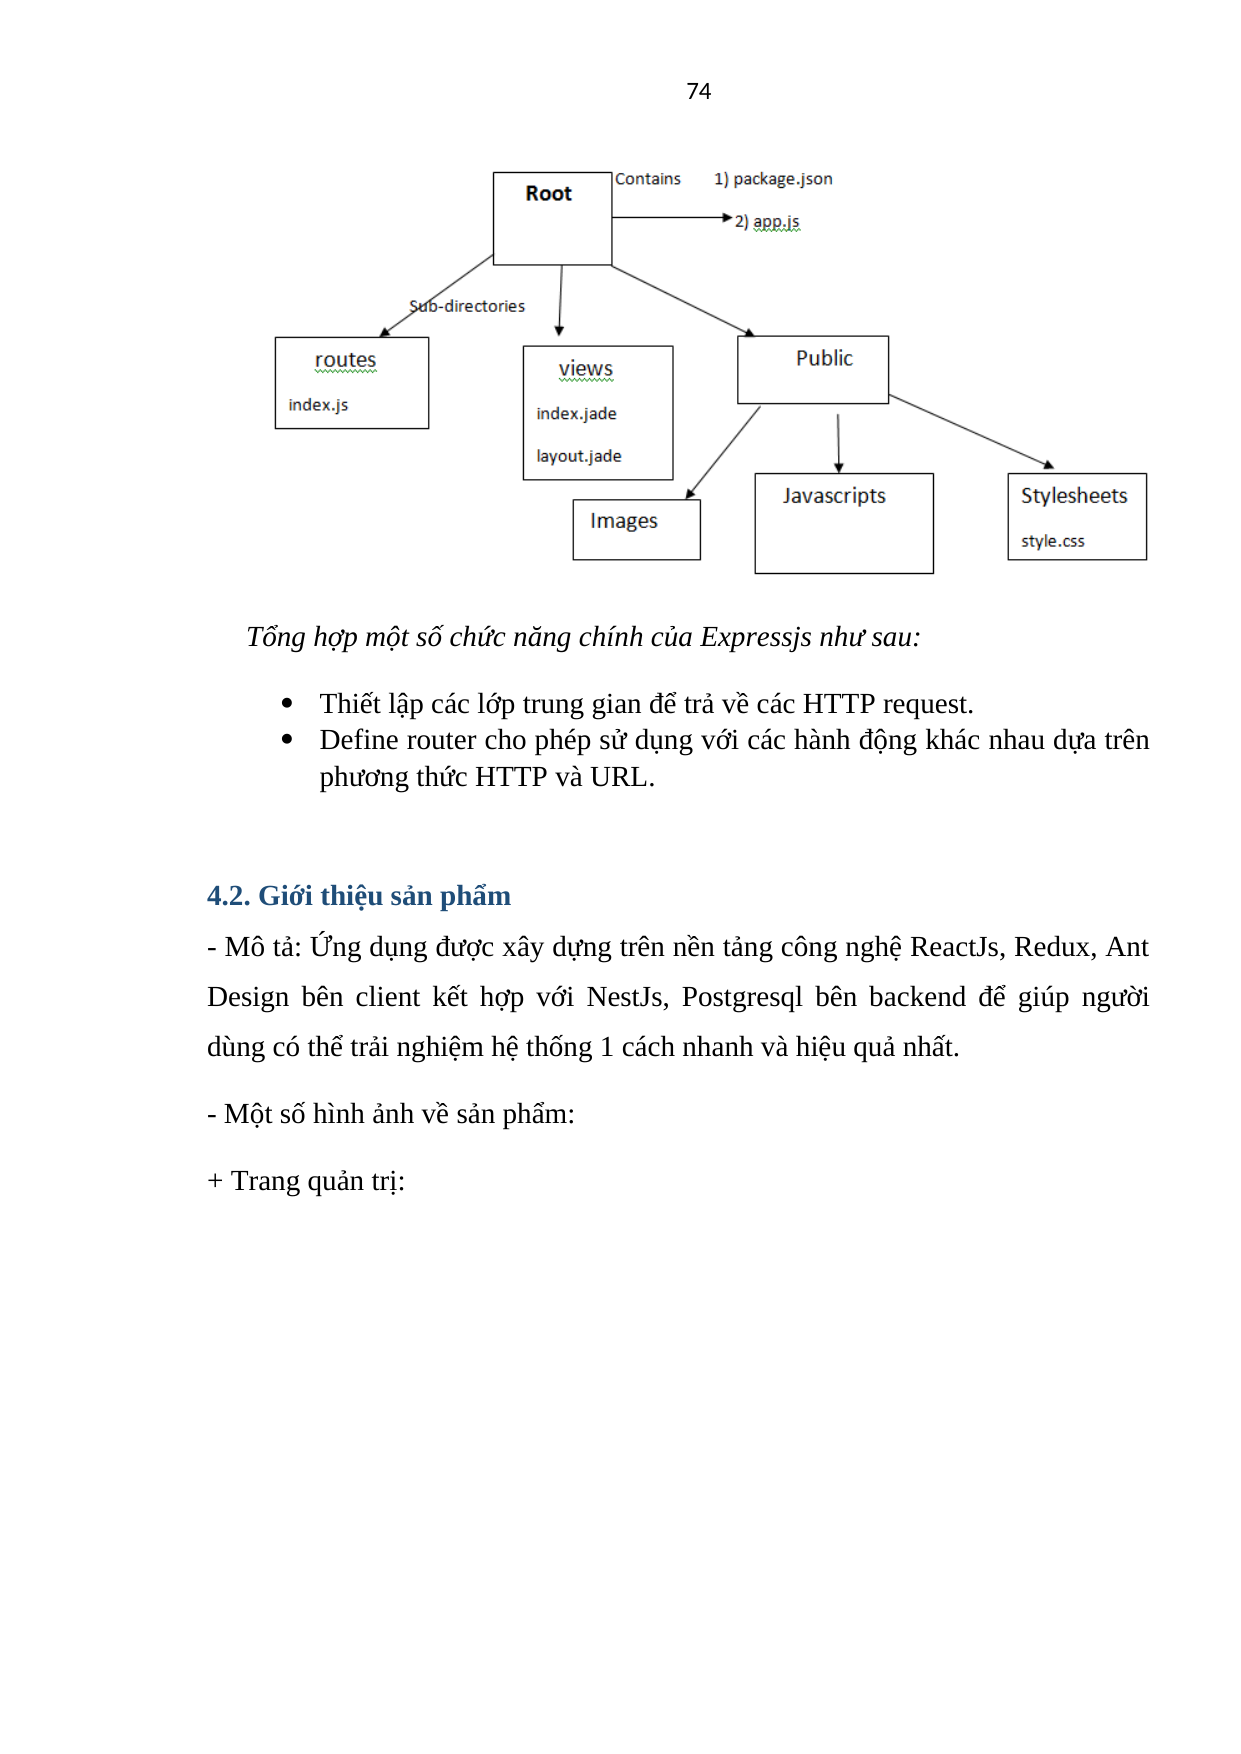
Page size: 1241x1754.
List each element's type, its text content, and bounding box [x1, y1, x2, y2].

picture [245, 147, 1186, 588]
subtitle 4.2. Giới thiệu sản phẩm [207, 878, 1152, 912]
text - Mô tả: Ứng dụng được xây dựng trên nền tảng công nghệ ReactJs, Redux, Ant Design bên client kết hợp với NestJs, Postgresql bên backend để giúp người dùng có thể trải nghiệm hệ thống 1 cách nhanh và hiệu quả nhất. [207, 929, 1152, 1063]
text - Một số hình ảnh về sản phẩm: [207, 1096, 1152, 1130]
list Define router cho phép sử dụng với các hành động khác nhau dựa trên phương thức HTTP và URL. [282, 722, 1152, 792]
text Tổng hợp một số chức năng chính của Expressjs như sau: [246, 619, 1152, 653]
text + Trang quản trị: [207, 1163, 1152, 1197]
list Thiết lập các lớp trung gian để trả về các HTTP request. [282, 686, 1152, 720]
